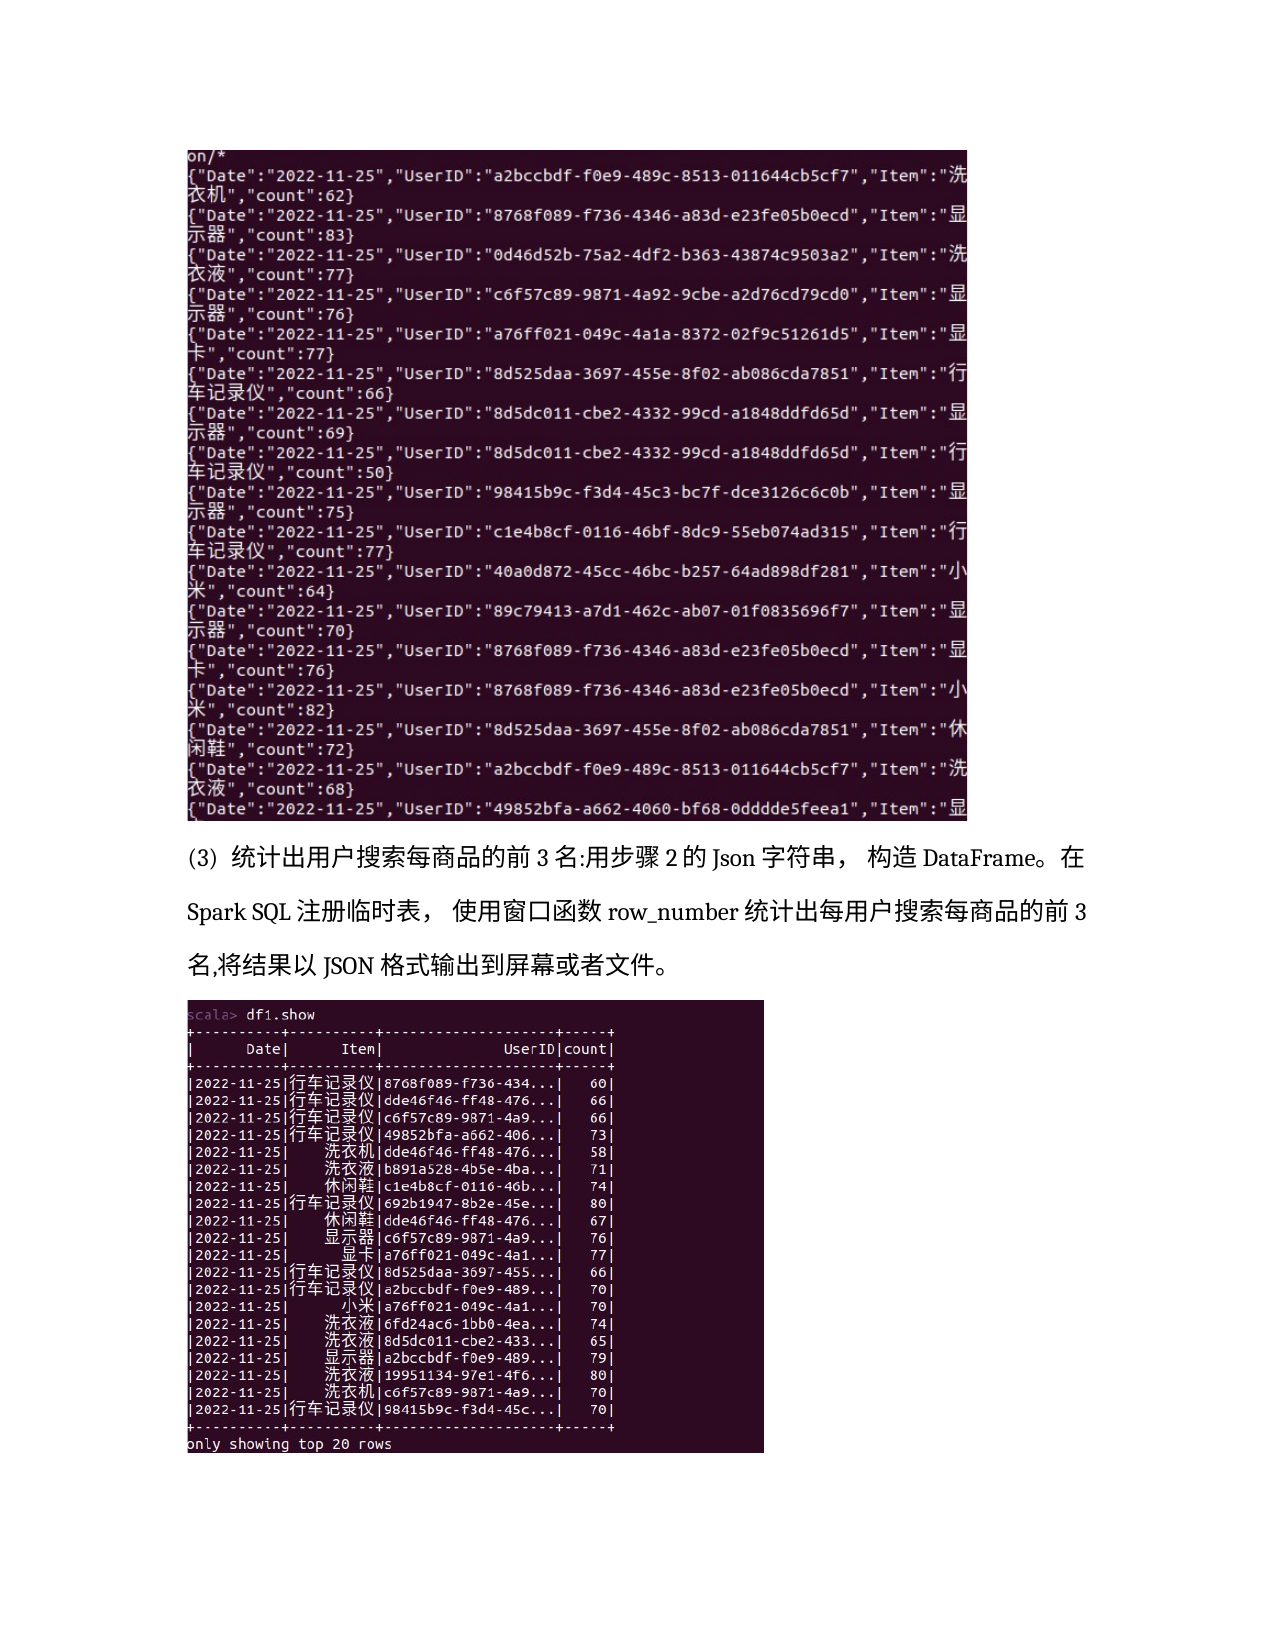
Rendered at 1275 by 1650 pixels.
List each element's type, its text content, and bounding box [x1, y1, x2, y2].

picture [187, 1000, 764, 1453]
picture [187, 150, 968, 821]
list 统计出用户搜索每商品的前 3 名:用步骤2的Json 字符串， 构造 DataFrame。在 Spark SQL 注册临时表， 使用窗口函数 row_number 统计出每用户搜索每商品的前 3 名,将结果以 JSON 格式输出到屏幕或者文件。 [187, 837, 1087, 982]
